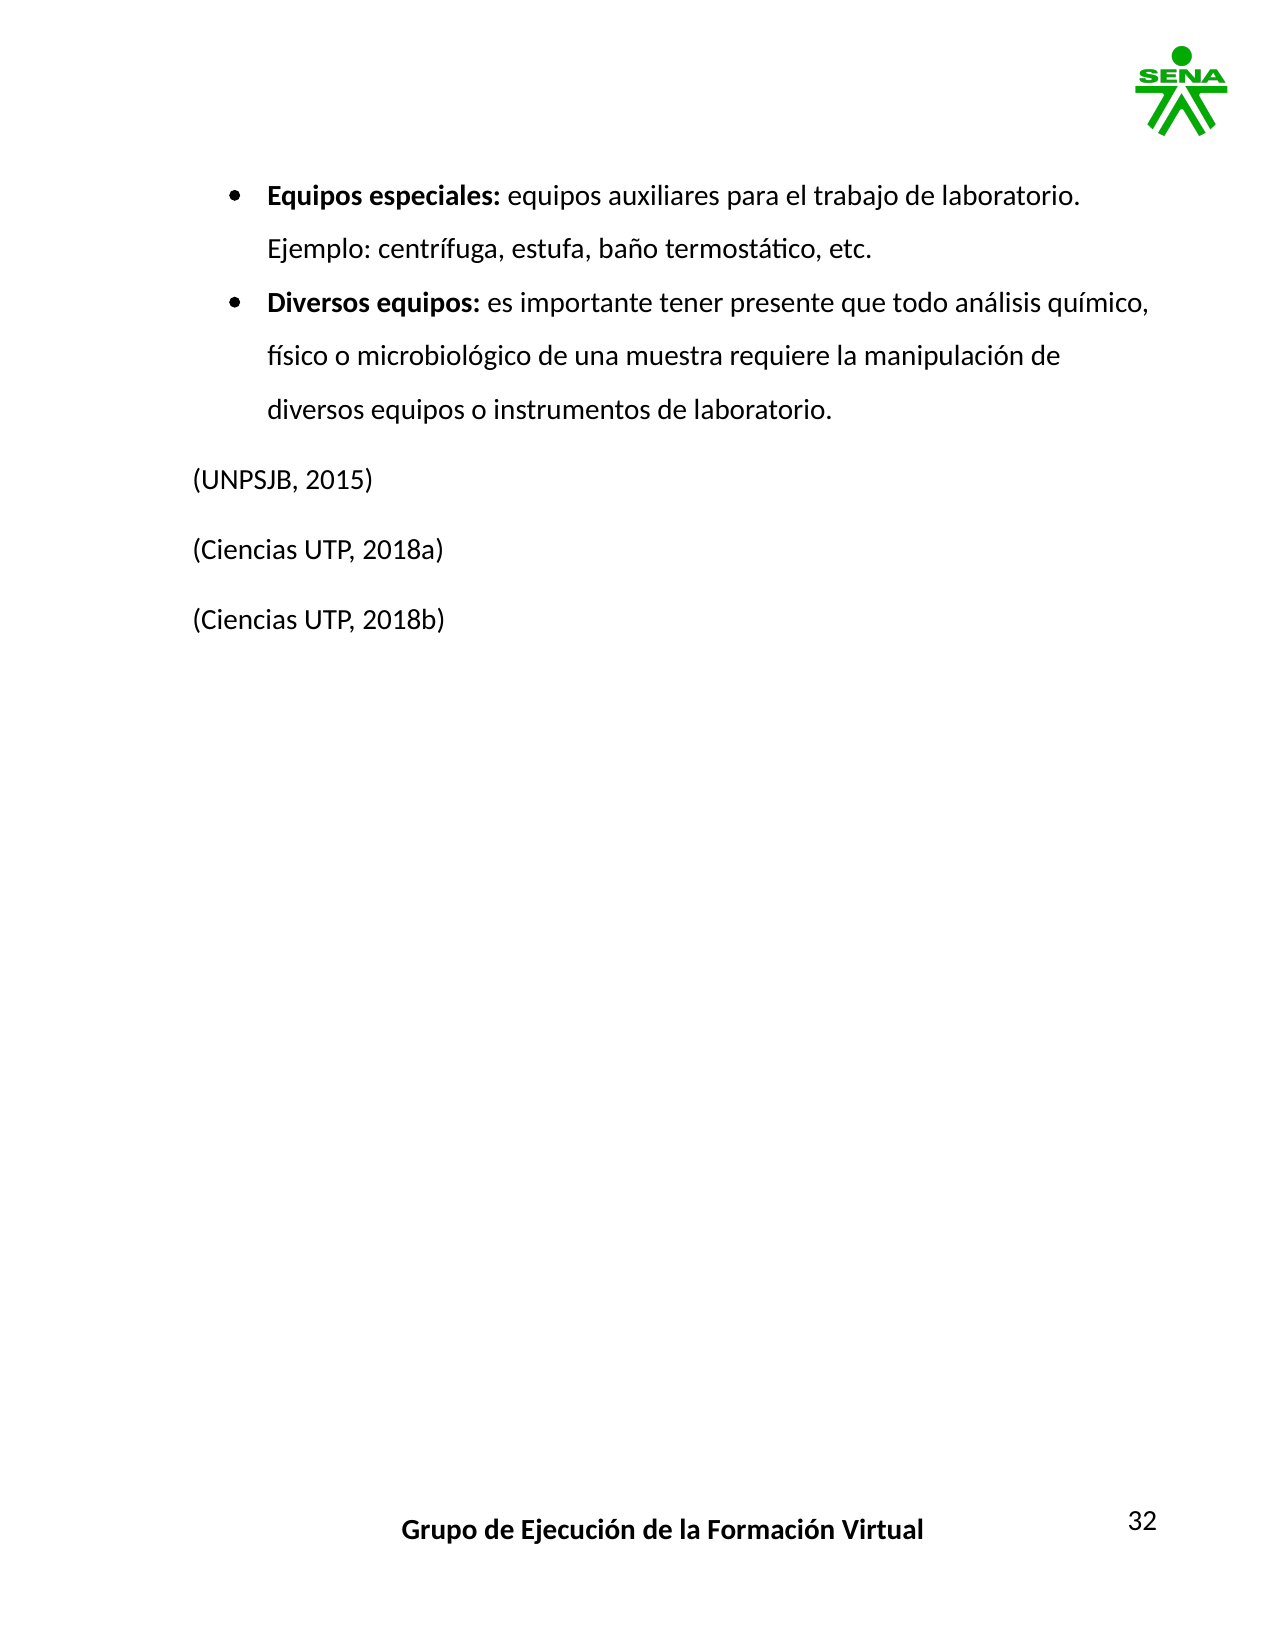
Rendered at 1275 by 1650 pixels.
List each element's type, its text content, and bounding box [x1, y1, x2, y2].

text (Ciencias UTP, 2018b) [118, 601, 1157, 637]
list Equipos especiales: equipos auxiliares para el trabajo de laboratorio. Ejemplo: centrífuga, estufa, baño termostático, etc. [229, 177, 1157, 266]
text (Ciencias UTP, 2018a) [118, 531, 1157, 567]
picture [1135, 46, 1228, 136]
text (UNPSJB, 2015) [118, 461, 1157, 497]
list Diversos equipos: es importante tener presente que todo análisis químico, físico o microbiológico de una muestra requiere la manipulación de diversos equipos o instrumentos de laboratorio. [229, 284, 1157, 427]
